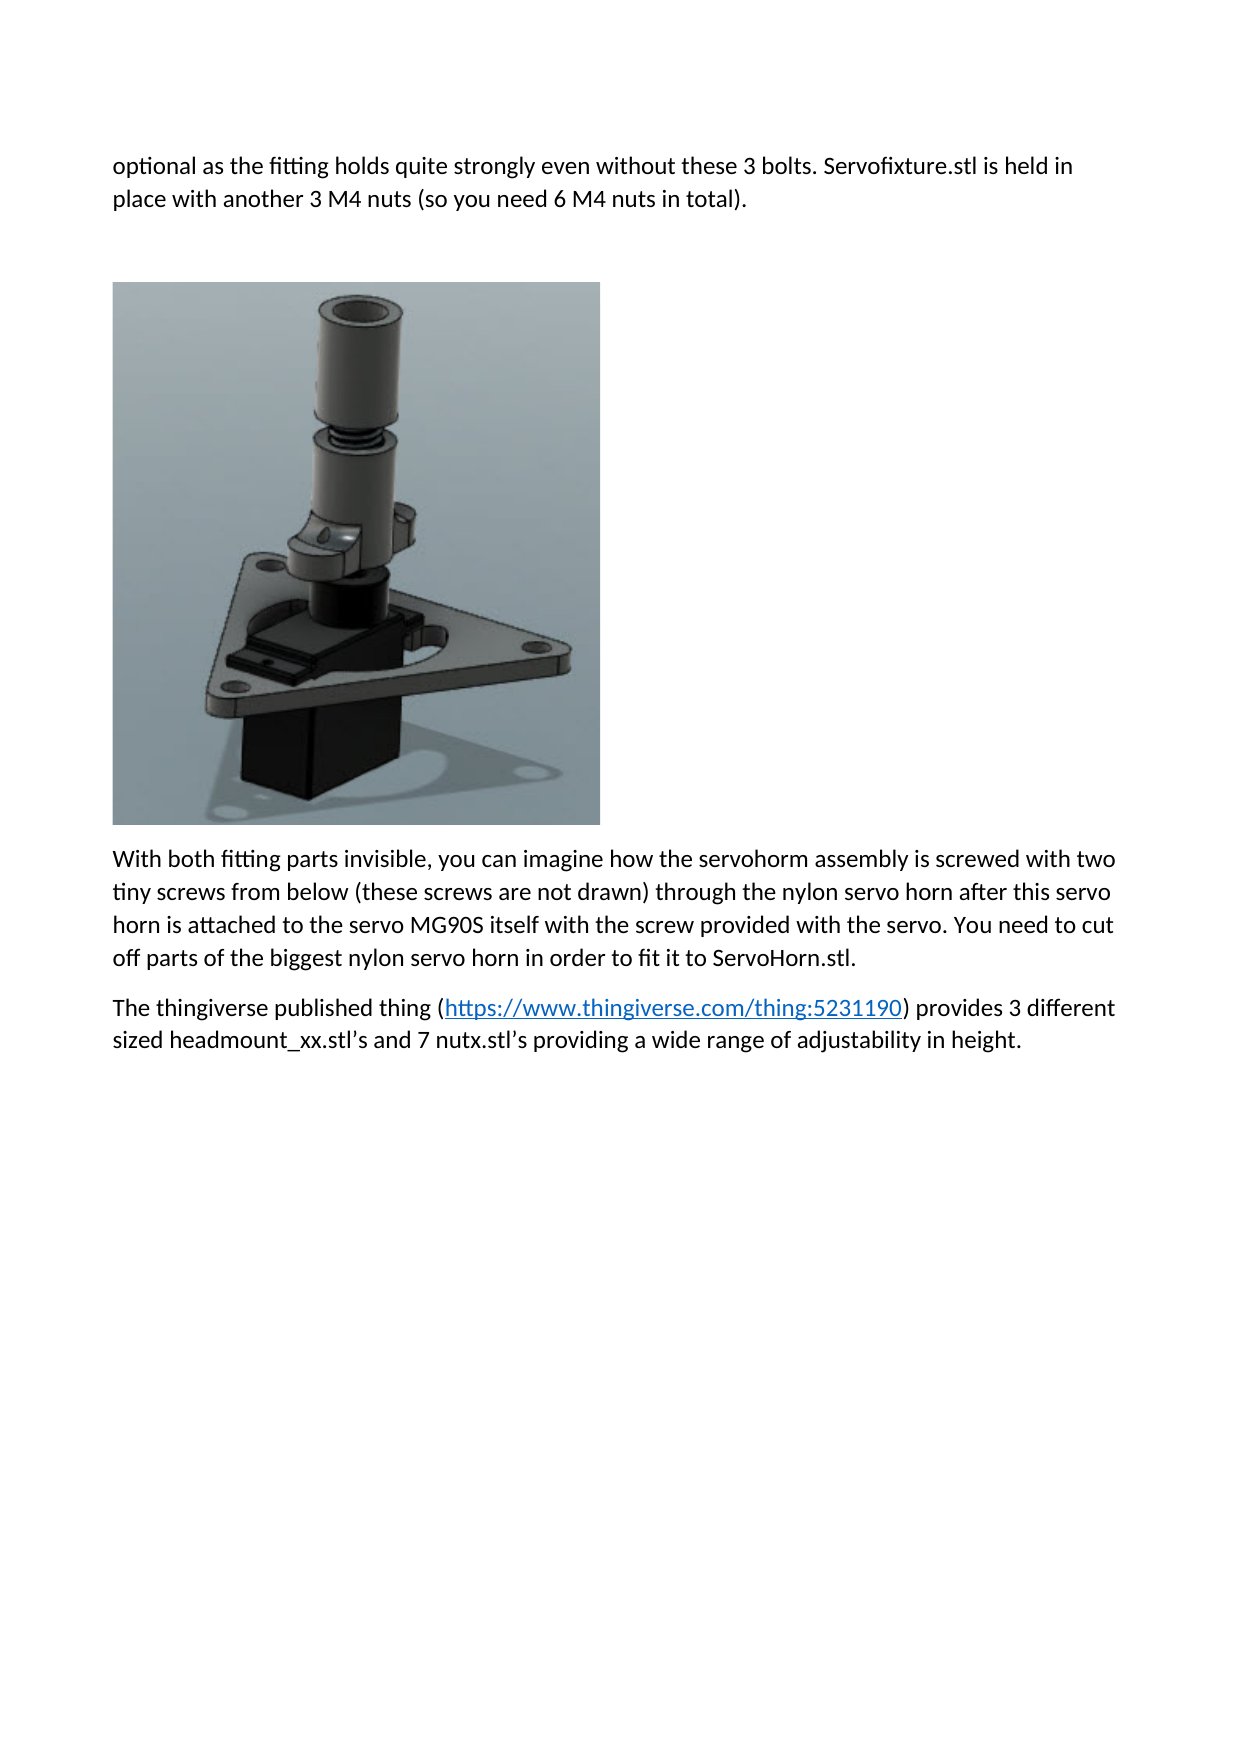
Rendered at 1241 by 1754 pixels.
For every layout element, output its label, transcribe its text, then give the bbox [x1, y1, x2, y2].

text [112, 150, 1128, 213]
picture [112, 282, 600, 825]
text With both fitting parts invisible, you can imagine how the servohorm assembly is screwed with two tiny screws from below (these screws are not drawn) through the nylon servo horn after this servo horn is attached to the servo MG90S itself with the screw provided with the servo. You need to cut off parts of the biggest nylon servo horn in order to fit it to ServoHorn.stl. [112, 843, 1128, 973]
text The thingiverse published thing (https://www.thingiverse.com/thing:5231190) provides 3 different sized headmount_xx.stl’s and 7 nutx.stl’s providing a wide range of adjustability in height. [112, 992, 1128, 1055]
